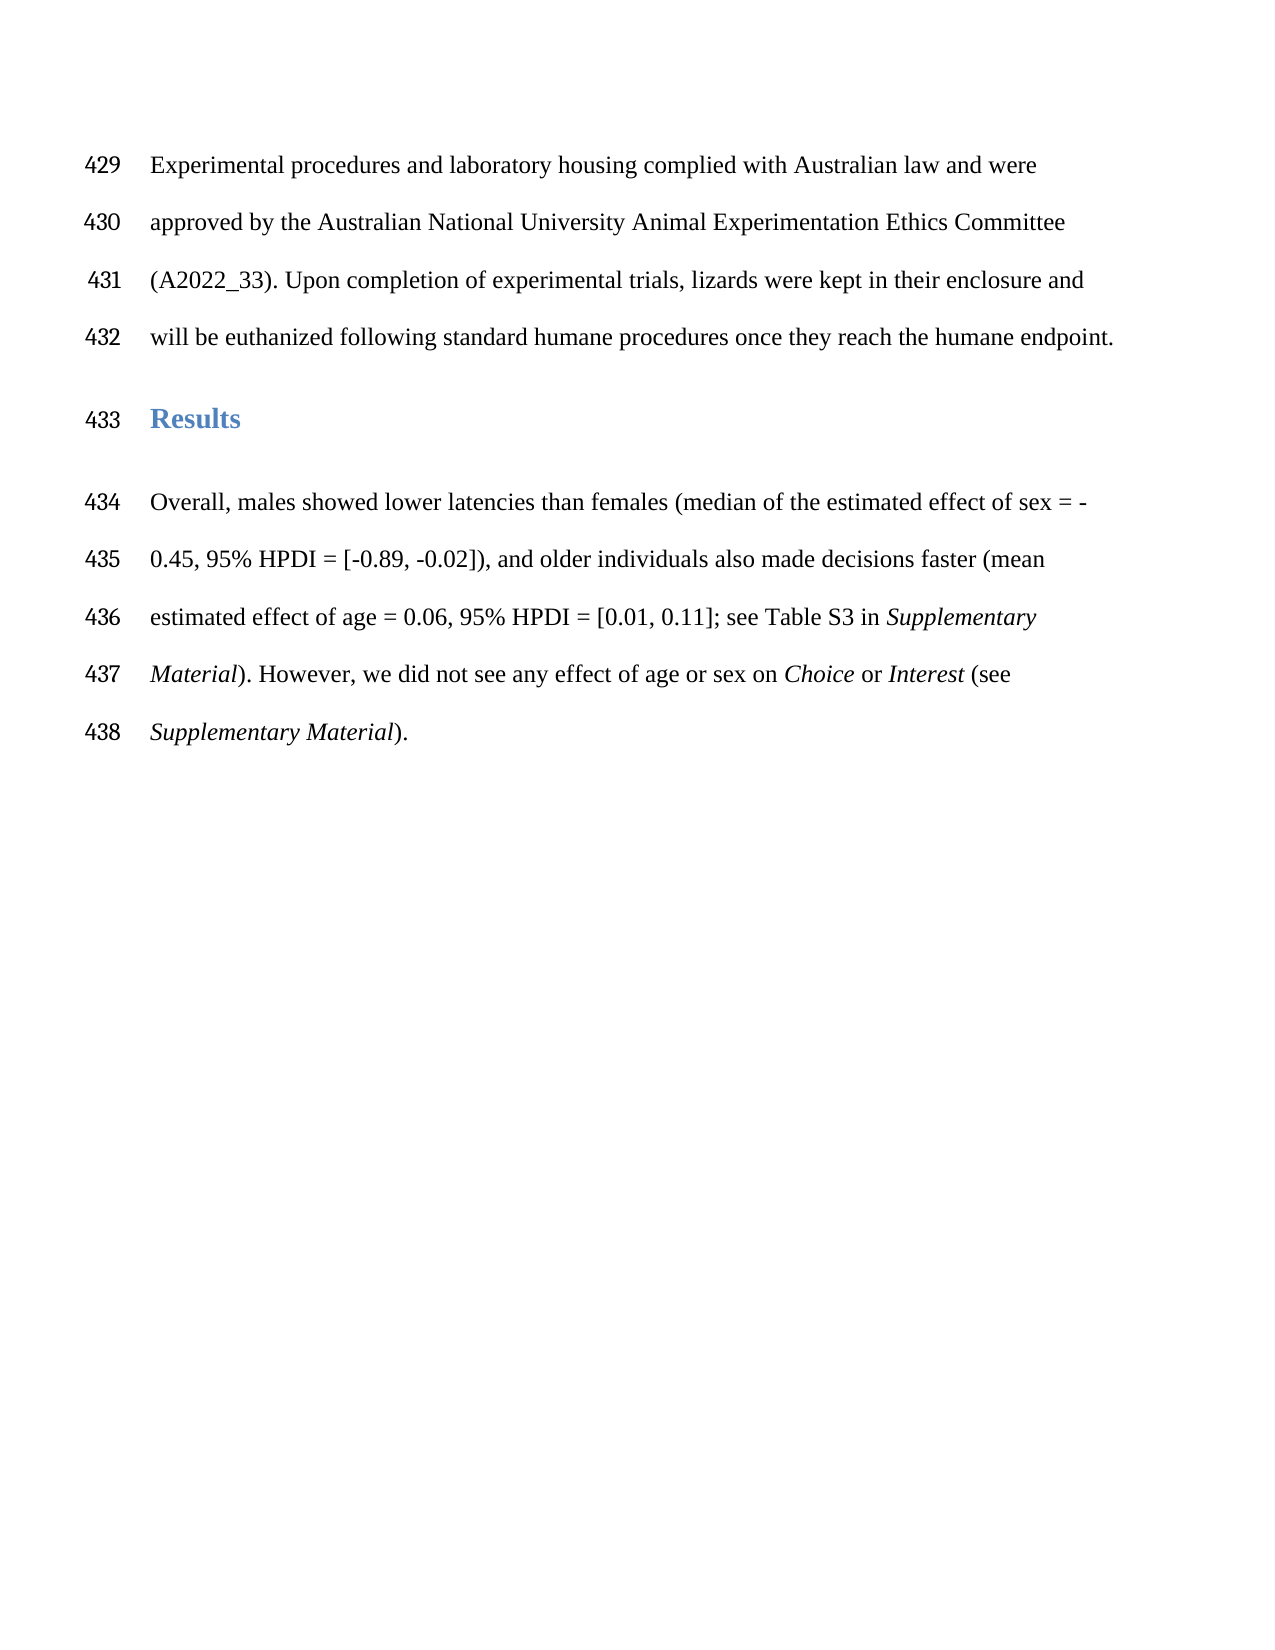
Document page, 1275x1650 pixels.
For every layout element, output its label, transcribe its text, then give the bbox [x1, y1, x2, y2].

subtitle Results [150, 401, 1125, 434]
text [150, 150, 1125, 351]
text Overall, males showed lower latencies than females (median of the estimated effect of sex = -0.45, 95% HPDI = [-0.89, -0.02]), and older individuals also made decisions faster (mean estimated effect of age = 0.06, 95% HPDI = [0.01, 0.11]; see Table S3 in Supplementary Material). However, we did not see any effect of age or sex on Choice or Interest (see Supplementary Material). [150, 487, 1125, 745]
